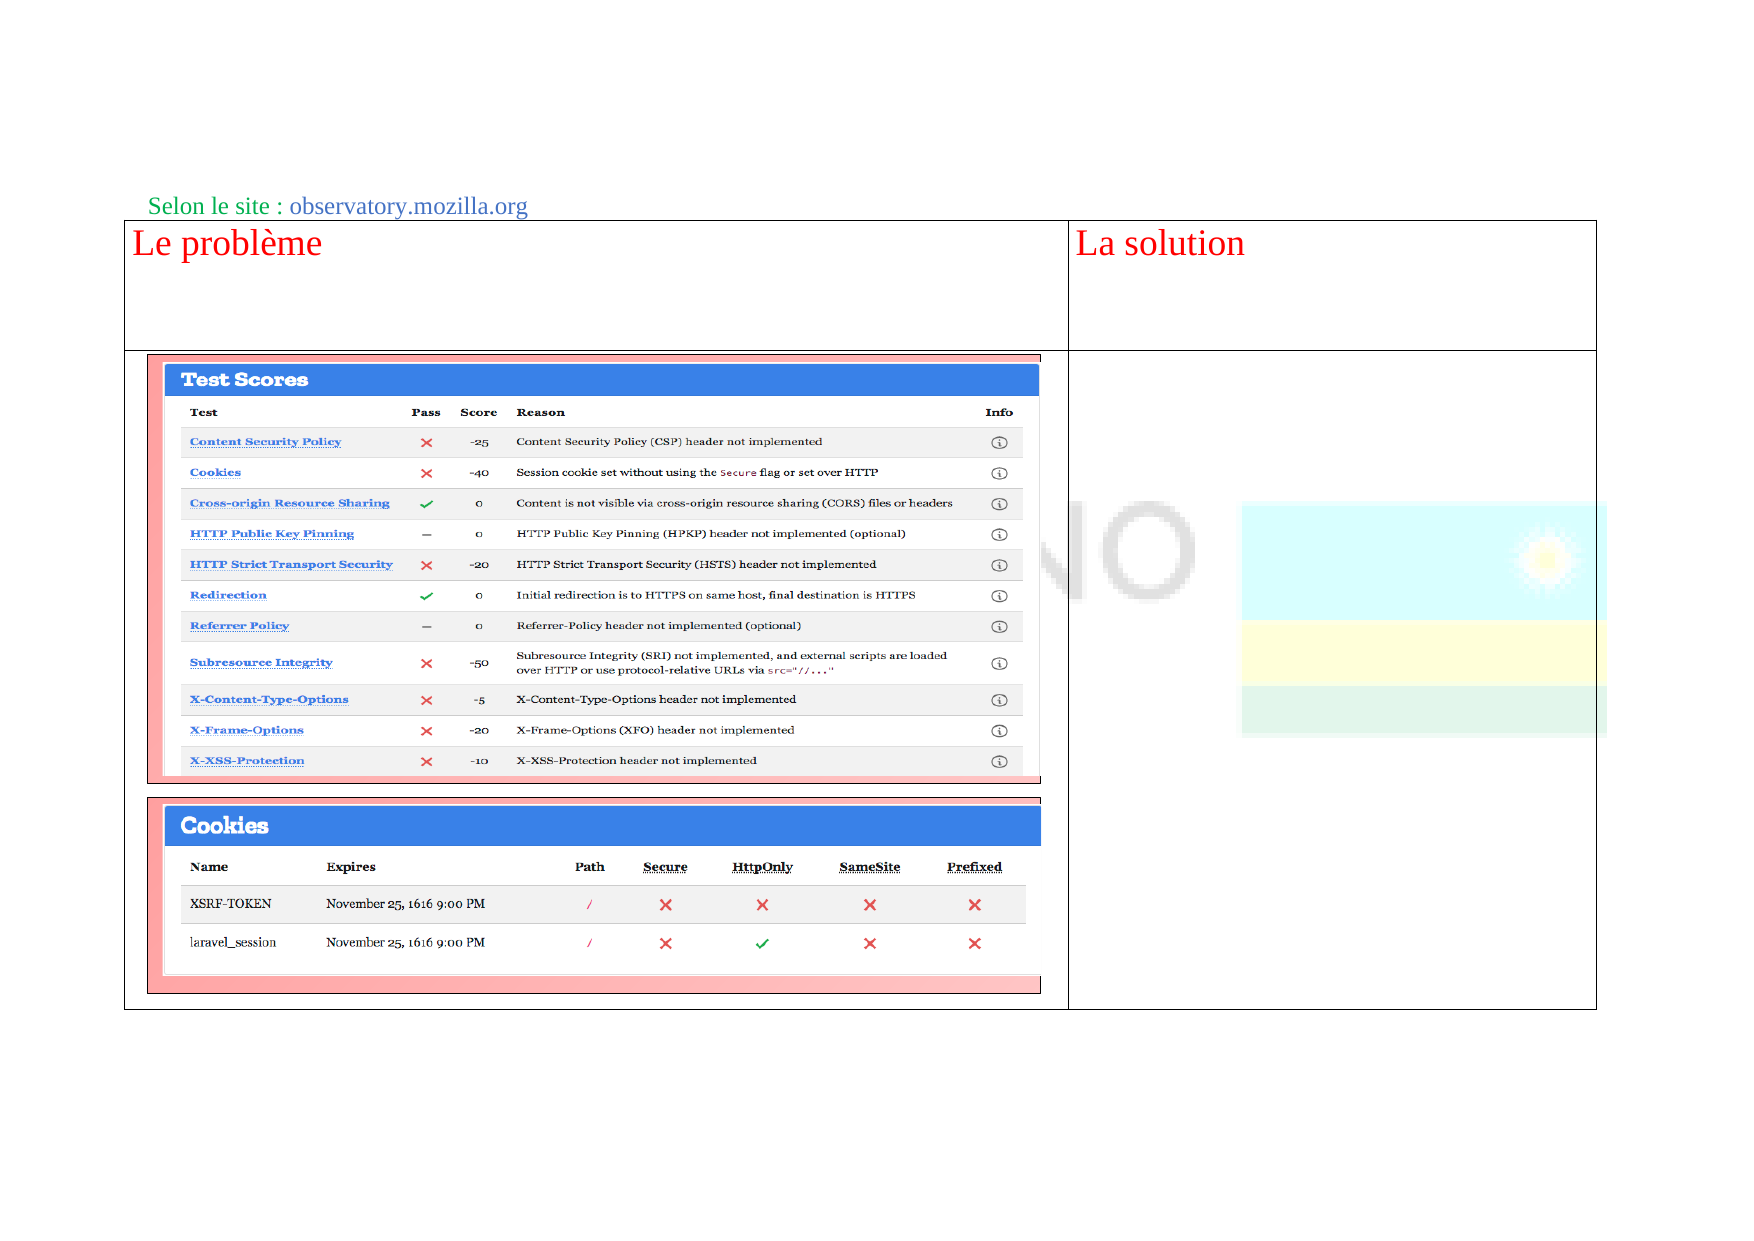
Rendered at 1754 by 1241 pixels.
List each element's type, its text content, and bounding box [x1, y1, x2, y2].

table_header La solution [1069, 221, 1596, 350]
picture [162, 362, 1042, 776]
table_header Le problème [125, 221, 1068, 350]
picture [162, 804, 1042, 976]
table_cell [1069, 351, 1596, 1009]
text Selon le site : observatory.mozilla.org [148, 191, 1606, 219]
table_cell [125, 351, 1068, 1009]
